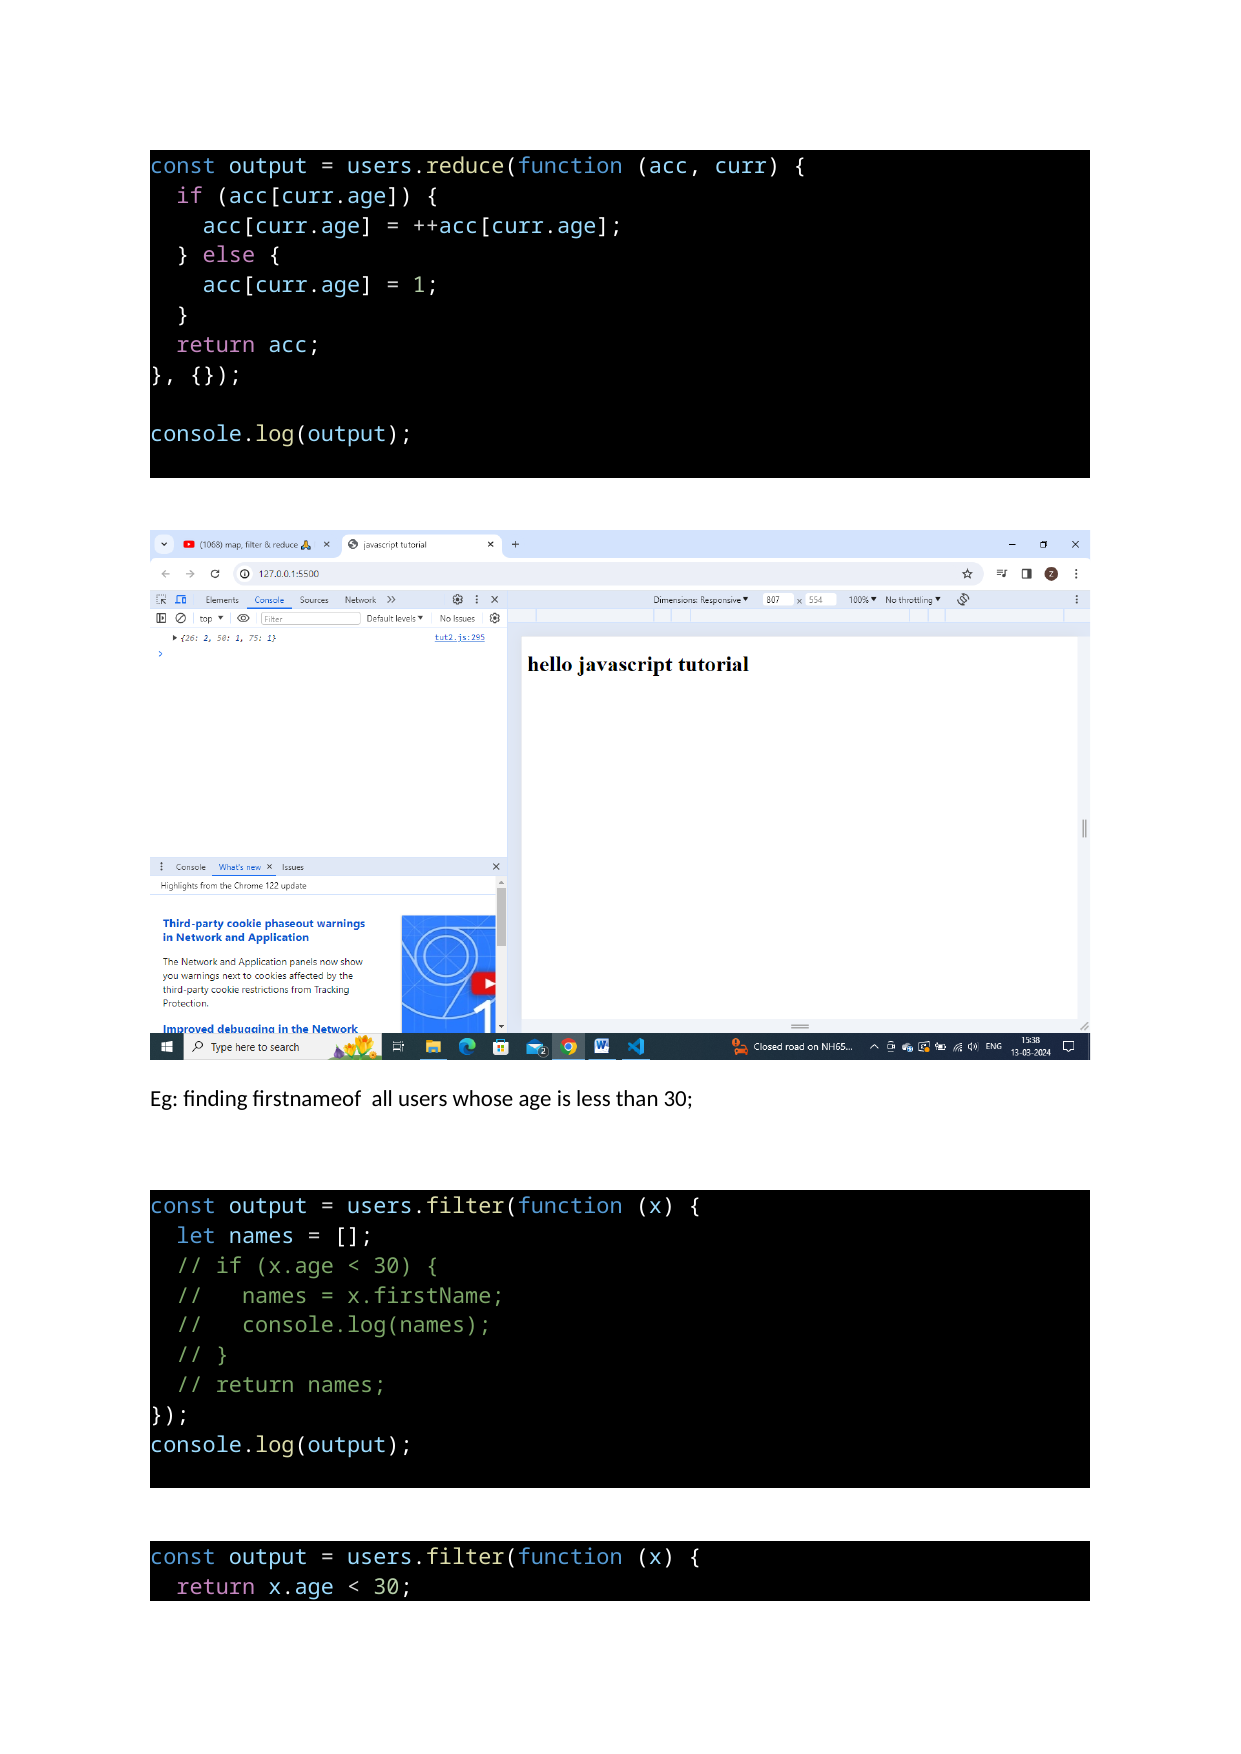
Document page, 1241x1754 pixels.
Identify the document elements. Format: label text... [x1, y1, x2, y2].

text Eg: finding firstnameof all users whose age is less than 30; [150, 1084, 1090, 1112]
text // } [150, 1339, 1090, 1369]
text return acc; [150, 329, 1090, 358]
text const output = users.filter(function (x) { [150, 1541, 1090, 1571]
text } [150, 299, 1090, 329]
text // names = x.firstName; [150, 1280, 1090, 1309]
text console.log(output); [150, 1429, 1090, 1458]
text }, {}); [150, 358, 1090, 388]
text let names = []; [150, 1220, 1090, 1250]
text // return names; [150, 1369, 1090, 1399]
picture [150, 530, 1091, 1060]
text if (acc[curr.age]) { [150, 180, 1090, 209]
text return x.age < 30; [150, 1571, 1090, 1601]
text const output = users.filter(function (x) { [150, 1190, 1090, 1220]
text const output = users.reduce(function (acc, curr) { [150, 150, 1090, 180]
text } else { [150, 239, 1090, 269]
text console.log(output); [150, 418, 1090, 448]
text }); [150, 1399, 1090, 1429]
text // console.log(names); [150, 1309, 1090, 1339]
text acc[curr.age] = ++acc[curr.age]; [150, 209, 1090, 239]
text acc[curr.age] = 1; [150, 269, 1090, 299]
text // if (x.age < 30) { [150, 1250, 1090, 1280]
